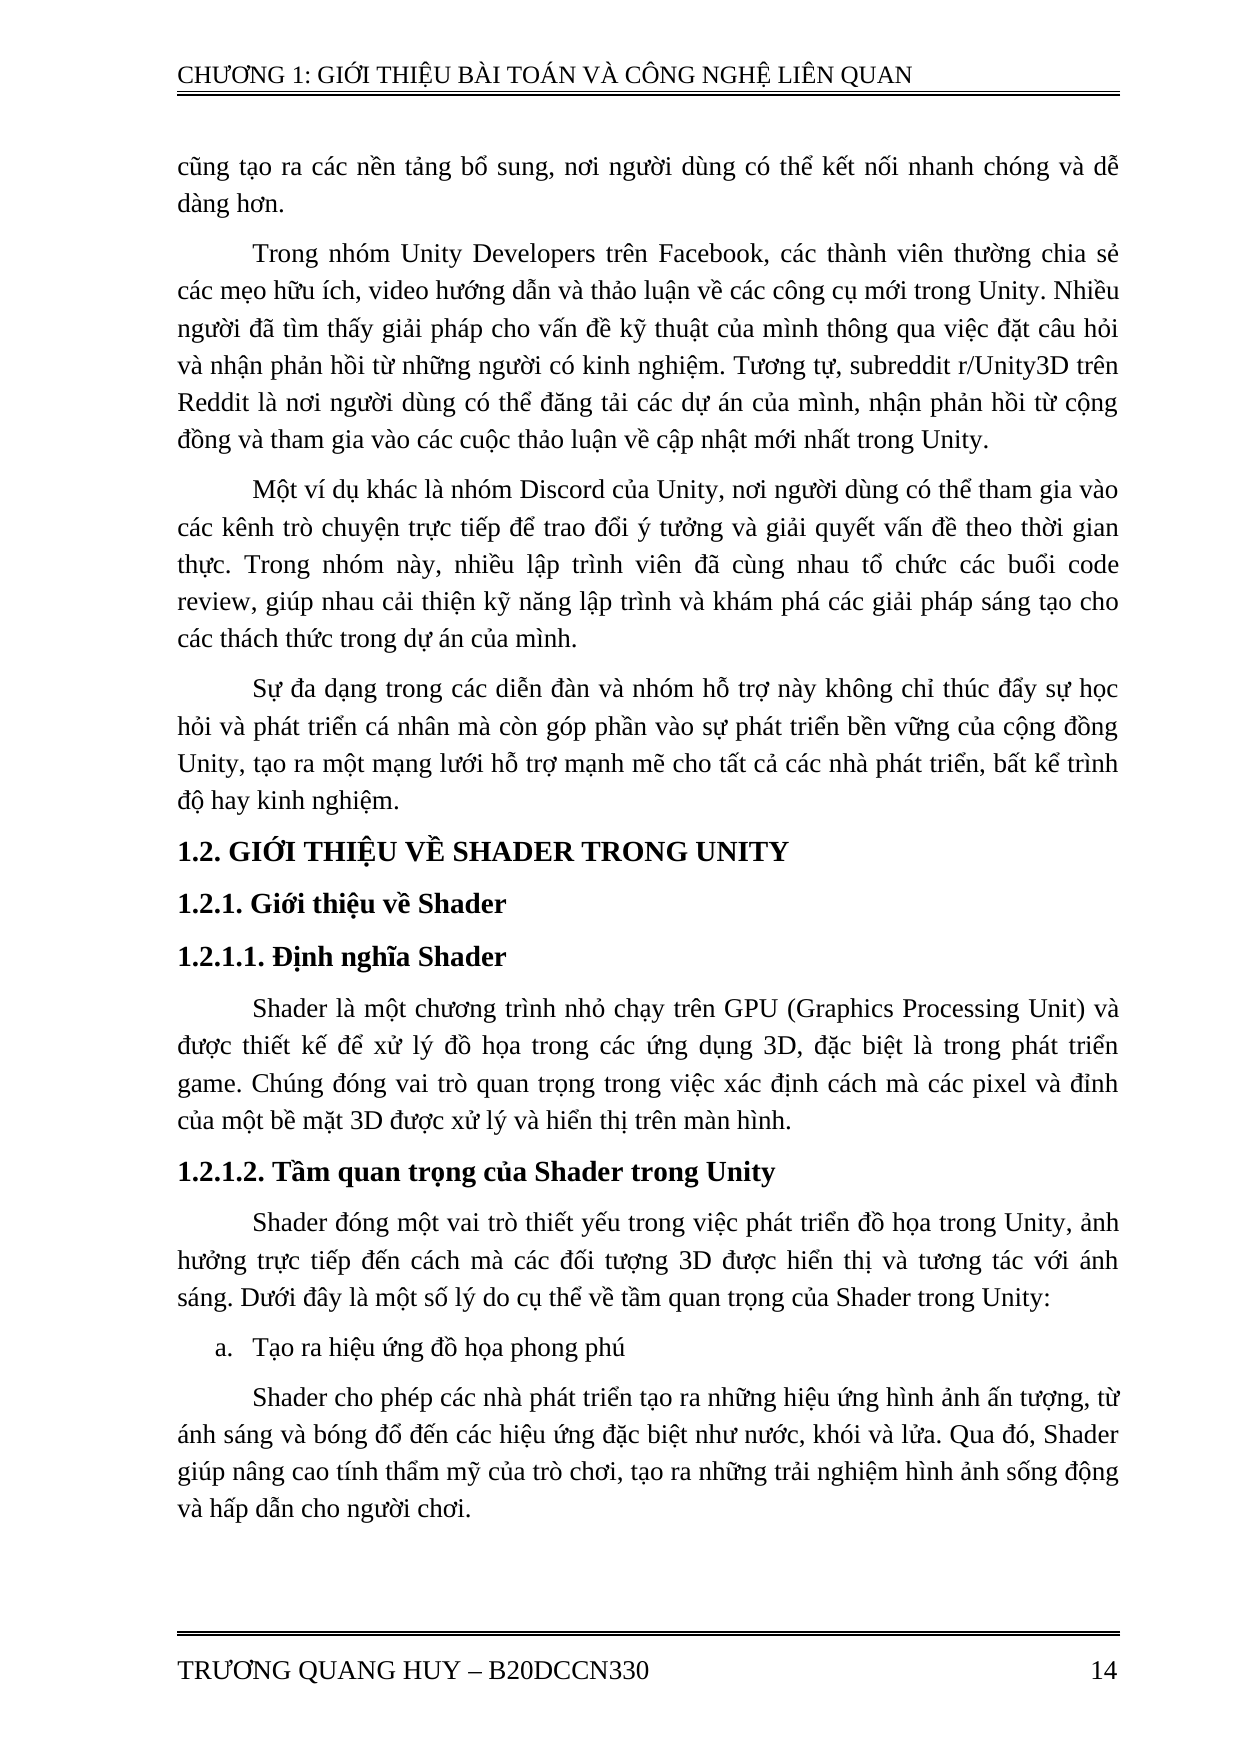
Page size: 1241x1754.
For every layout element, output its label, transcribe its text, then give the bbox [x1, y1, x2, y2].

text Shader là một chương trình nhỏ chạy trên GPU (Graphics Processing Unit) và được thiết kế để xử lý đồ họa trong các ứng dụng 3D, đặc biệt là trong phát triển game. Chúng đóng vai trò quan trọng trong việc xác định cách mà các pixel và đỉnh của một bề mặt 3D được xử lý và hiển thị trên màn hình. [177, 992, 1120, 1135]
subtitle 1.2.1.2. Tầm quan trọng của Shader trong Unity [177, 1154, 1120, 1187]
text Một ví dụ khác là nhóm Discord của Unity, nơi người dùng có thể tham gia vào các kênh trò chuyện trực tiếp để trao đổi ý tưởng và giải quyết vấn đề theo thời gian thực. Trong nhóm này, nhiều lập trình viên đã cùng nhau tổ chức các buổi code review, giúp nhau cải thiện kỹ năng lập trình và khám phá các giải pháp sáng tạo cho các thách thức trong dự án của mình. [177, 473, 1120, 654]
subtitle 1.2.1.1. Định nghĩa Shader [177, 939, 1120, 973]
subtitle Tạo ra hiệu ứng đồ họa phong phú [214, 1331, 1120, 1362]
text Shader đóng một vai trò thiết yếu trong việc phát triển đồ họa trong Unity, ảnh hưởng trực tiếp đến cách mà các đối tượng 3D được hiển thị và tương tác với ánh sáng. Dưới đây là một số lý do cụ thể về tầm quan trọng của Shader trong Unity: [177, 1206, 1120, 1312]
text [177, 150, 1120, 218]
subtitle 1.2. GIỚI THIỆU VỀ SHADER TRONG UNITY [177, 834, 1120, 867]
text Shader cho phép các nhà phát triển tạo ra những hiệu ứng hình ảnh ấn tượng, từ ánh sáng và bóng đổ đến các hiệu ứng đặc biệt như nước, khói và lửa. Qua đó, Shader giúp nâng cao tính thẩm mỹ của trò chơi, tạo ra những trải nghiệm hình ảnh sống động và hấp dẫn cho người chơi. [177, 1381, 1120, 1524]
text Sự đa dạng trong các diễn đàn và nhóm hỗ trợ này không chỉ thúc đẩy sự học hỏi và phát triển cá nhân mà còn góp phần vào sự phát triển bền vững của cộng đồng Unity, tạo ra một mạng lưới hỗ trợ mạnh mẽ cho tất cả các nhà phát triển, bất kể trình độ hay kinh nghiệm. [177, 672, 1120, 815]
text Trong nhóm Unity Developers trên Facebook, các thành viên thường chia sẻ các mẹo hữu ích, video hướng dẫn và thảo luận về các công cụ mới trong Unity. Nhiều người đã tìm thấy giải pháp cho vấn đề kỹ thuật của mình thông qua việc đặt câu hỏi và nhận phản hồi từ những người có kinh nghiệm. Tương tự, subreddit r/Unity3D trên Reddit là nơi người dùng có thể đăng tải các dự án của mình, nhận phản hồi từ cộng đồng và tham gia vào các cuộc thảo luận về cập nhật mới nhất trong Unity. [177, 237, 1120, 455]
subtitle 1.2.1. Giới thiệu về Shader [177, 887, 1120, 920]
